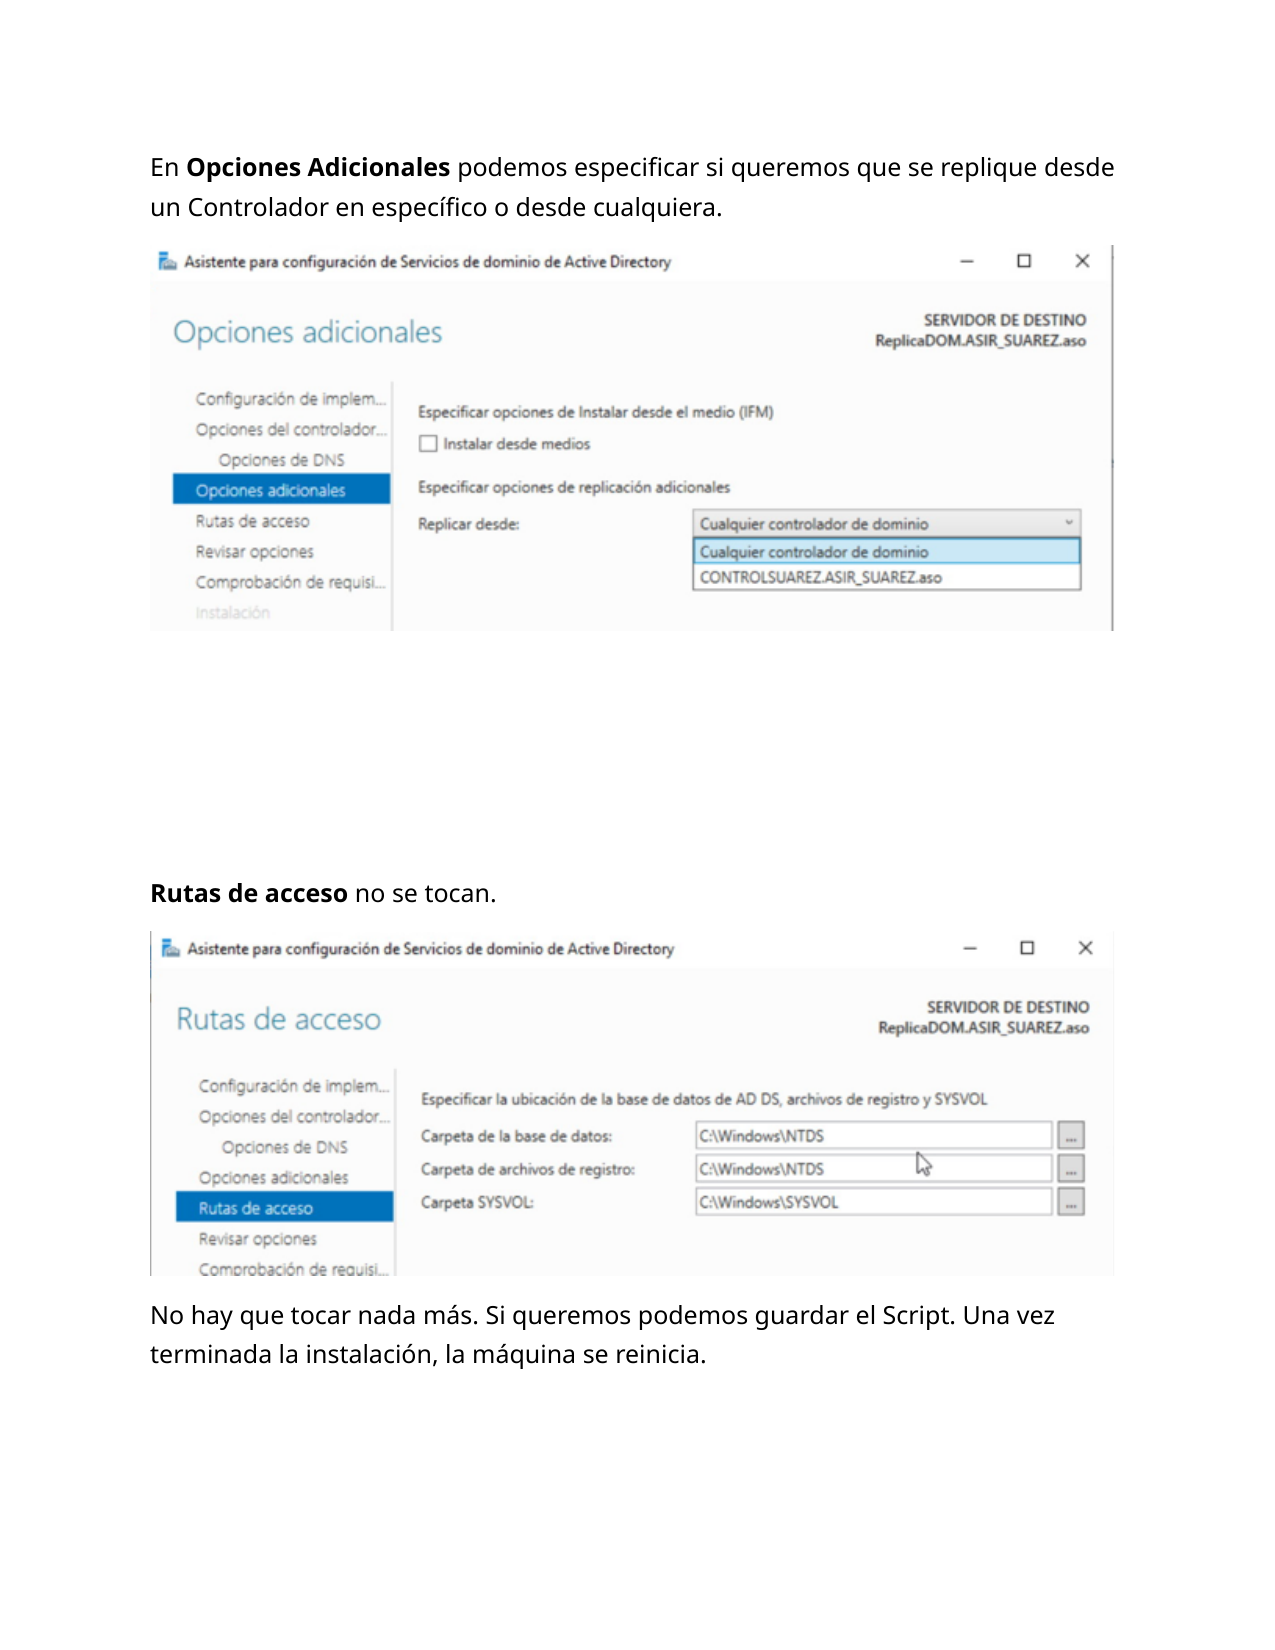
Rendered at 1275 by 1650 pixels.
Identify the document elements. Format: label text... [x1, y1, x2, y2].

picture [150, 245, 1115, 631]
text Rutas de acceso no se tocan. [150, 876, 1125, 910]
text En Opciones Adicionales podemos especificar si queremos que se replique desde un Controlador en específico o desde cualquiera. [150, 150, 1125, 223]
text No hay que tocar nada más. Si queremos podemos guardar el Script. Una vez terminada la instalación, la máquina se reinicia. [150, 1297, 1125, 1371]
picture [150, 931, 1115, 1276]
